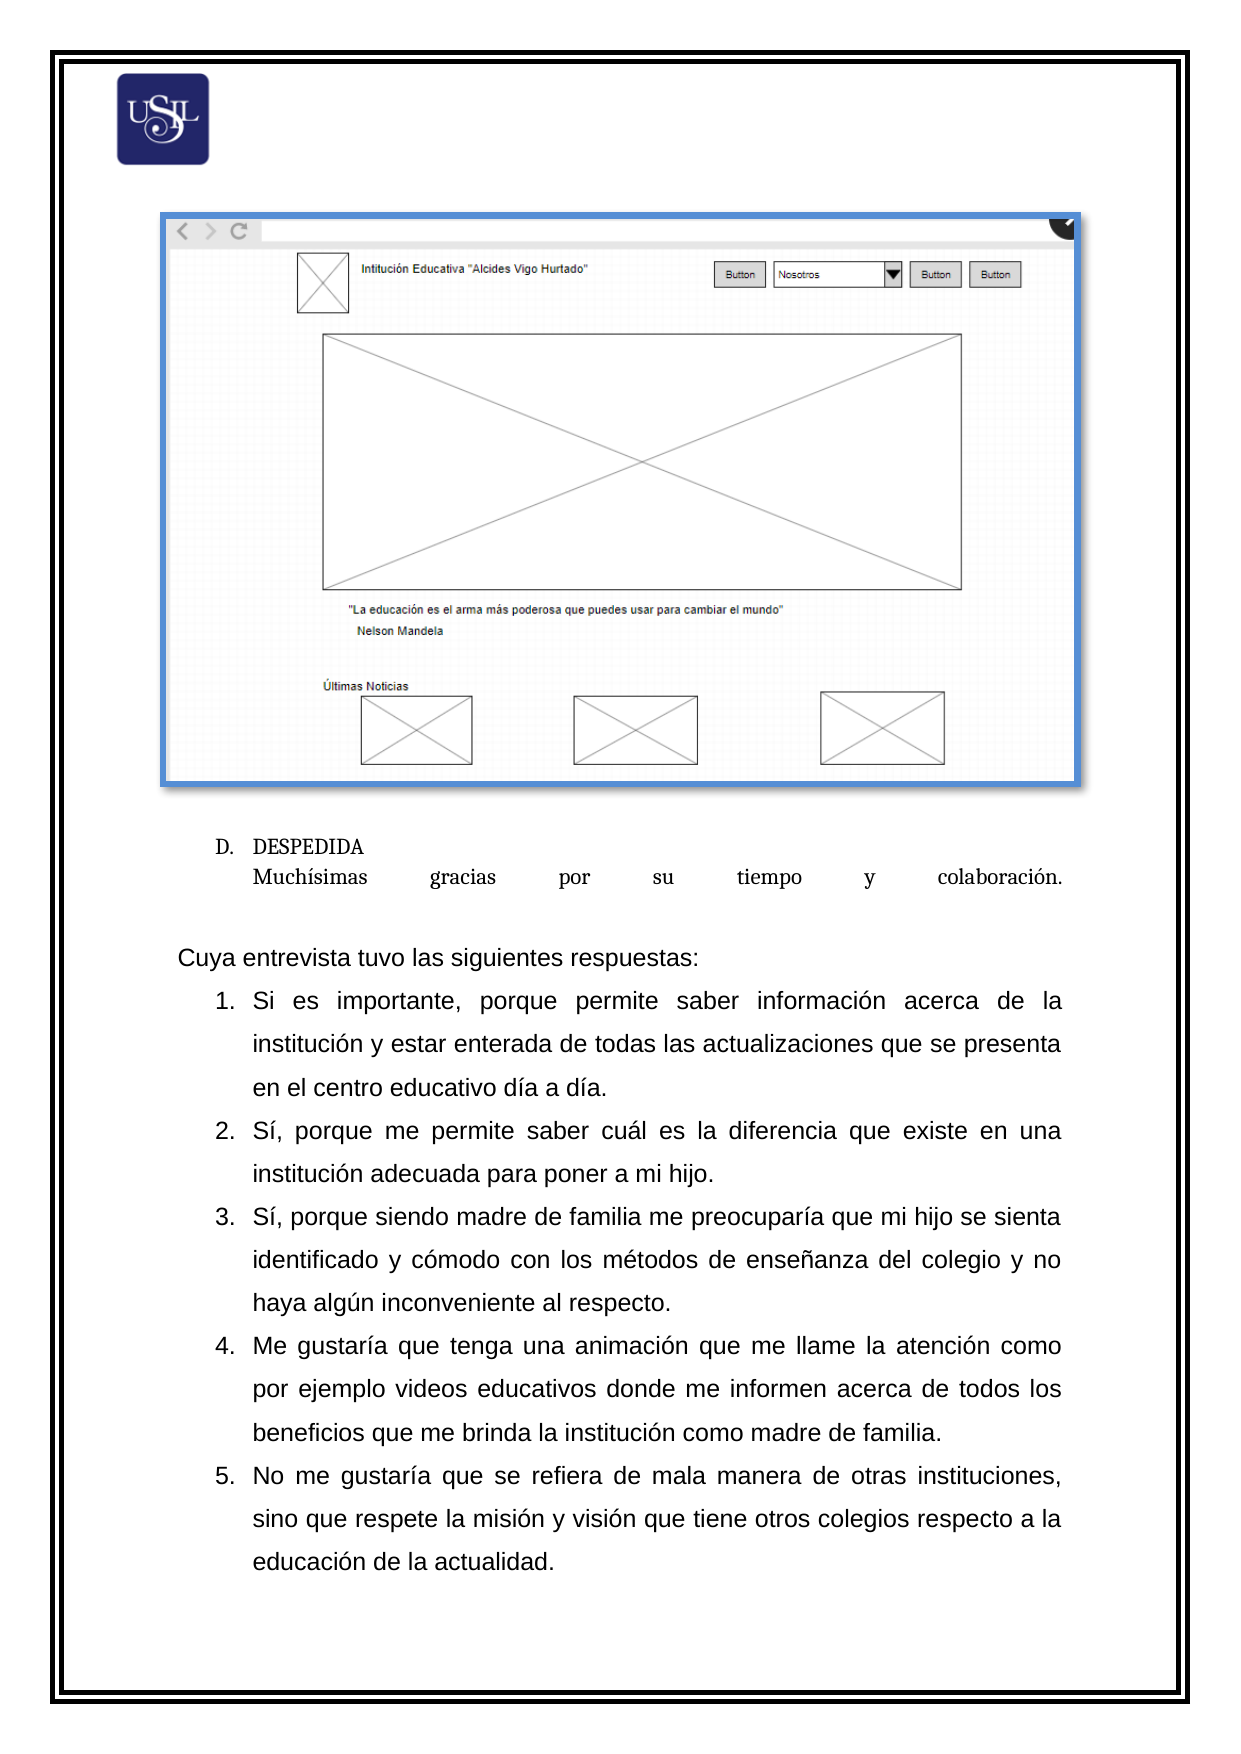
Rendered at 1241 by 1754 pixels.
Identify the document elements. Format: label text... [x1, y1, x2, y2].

list Me gustaría que tenga una animación que me llame la atención como por ejemplo videos educativos donde me informen acerca de todos los beneficios que me brinda la institución como madre de familia. [215, 1331, 1063, 1446]
list Muchísimas gracias por su tiempo y colaboración. [252, 864, 1063, 922]
list No me gustaría que se refiera de mala manera de otras instituciones, sino que respete la misión y visión que tiene otros colegios respecto a la educación de la actualidad. [215, 1461, 1063, 1576]
list DESPEDIDA [215, 834, 1063, 860]
list Sí, porque siendo madre de familia me preocuparía que mi hijo se sienta identificado y cómodo con los métodos de enseñanza del colegio y no haya algún inconveniente al respecto. [215, 1202, 1063, 1317]
text Cuya entrevista tuvo las siguientes respuestas: [177, 943, 1063, 972]
picture [103, 73, 226, 170]
list Si es importante, porque permite saber información acerca de la institución y estar enterada de todas las actualizaciones que se presenta en el centro educativo día a día. [215, 986, 1063, 1101]
picture [166, 219, 1074, 781]
list Sí, porque me permite saber cuál es la diferencia que existe en una institución adecuada para poner a mi hijo. [215, 1116, 1063, 1188]
